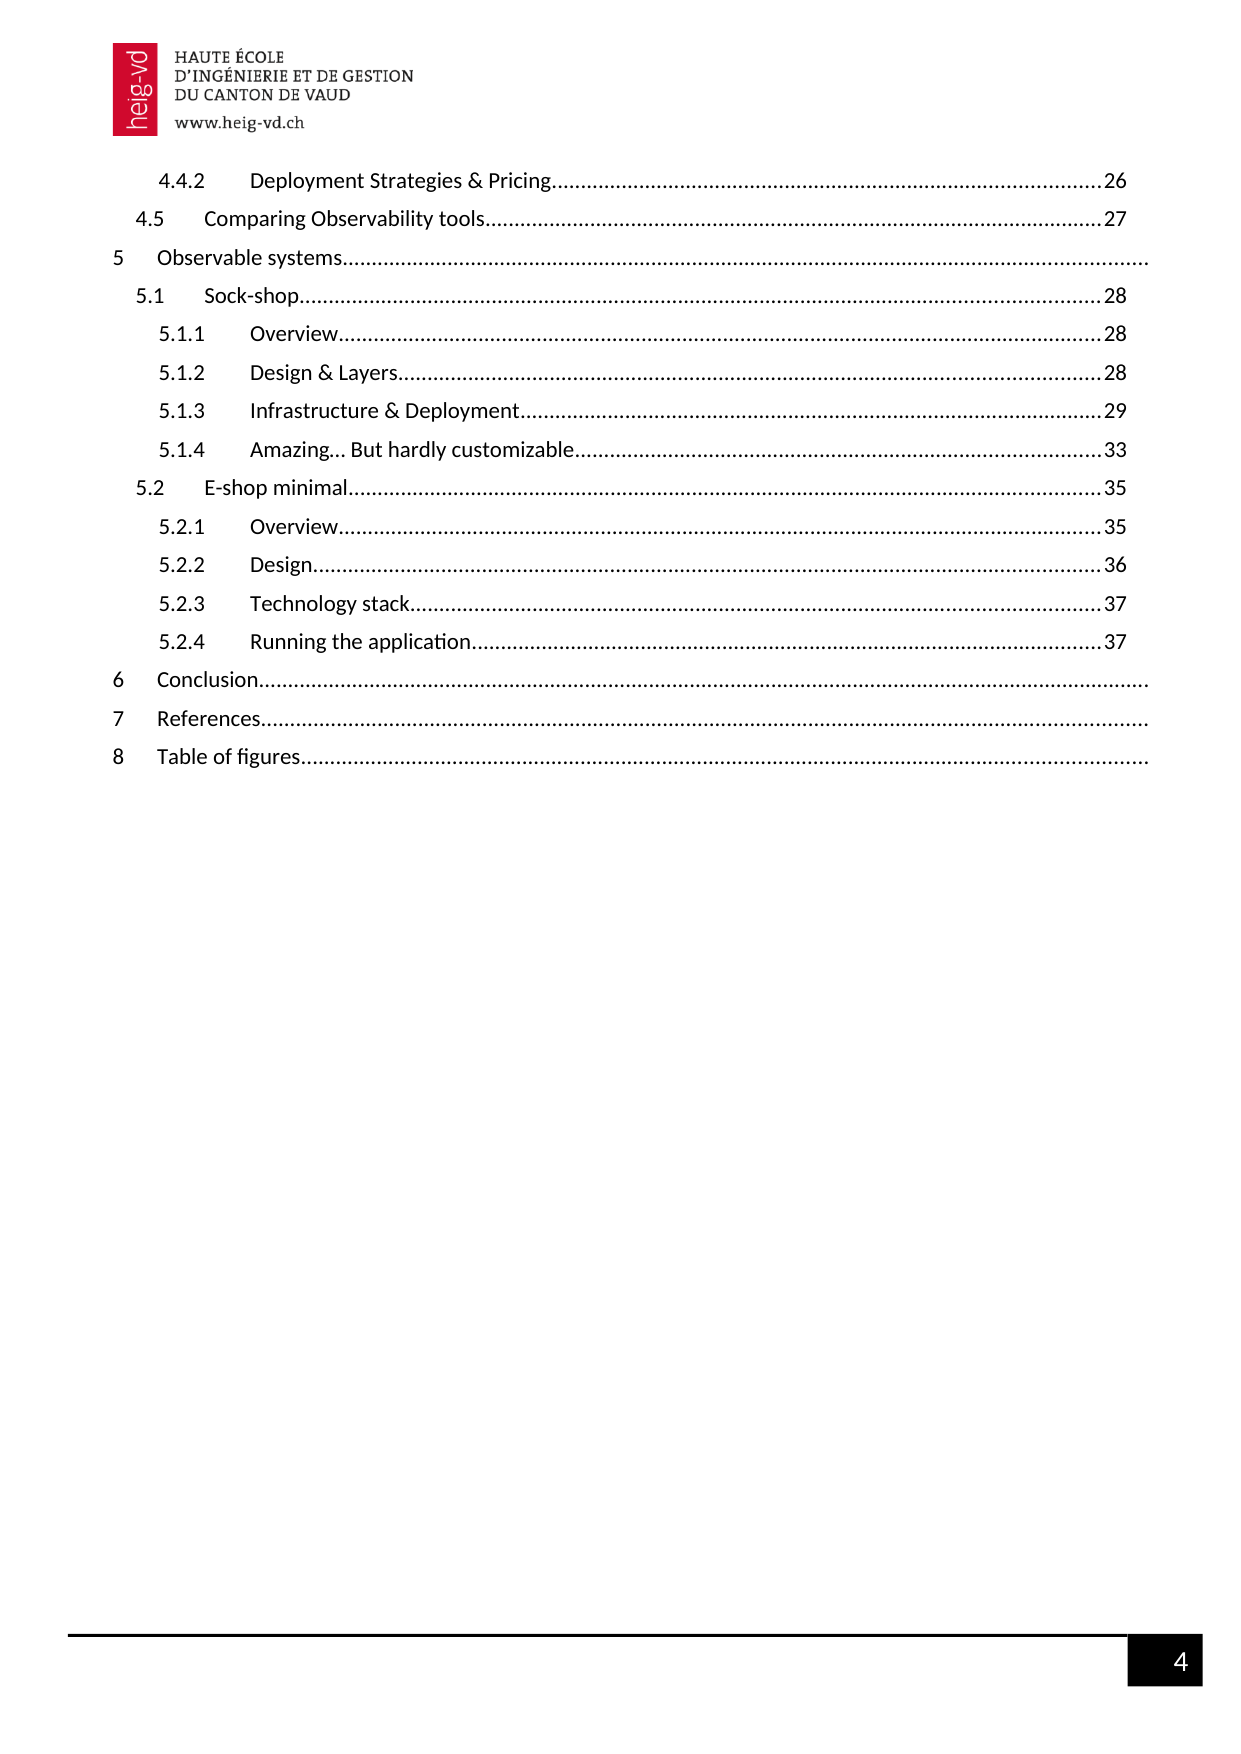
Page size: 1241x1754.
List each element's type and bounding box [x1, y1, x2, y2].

picture [112, 43, 413, 136]
